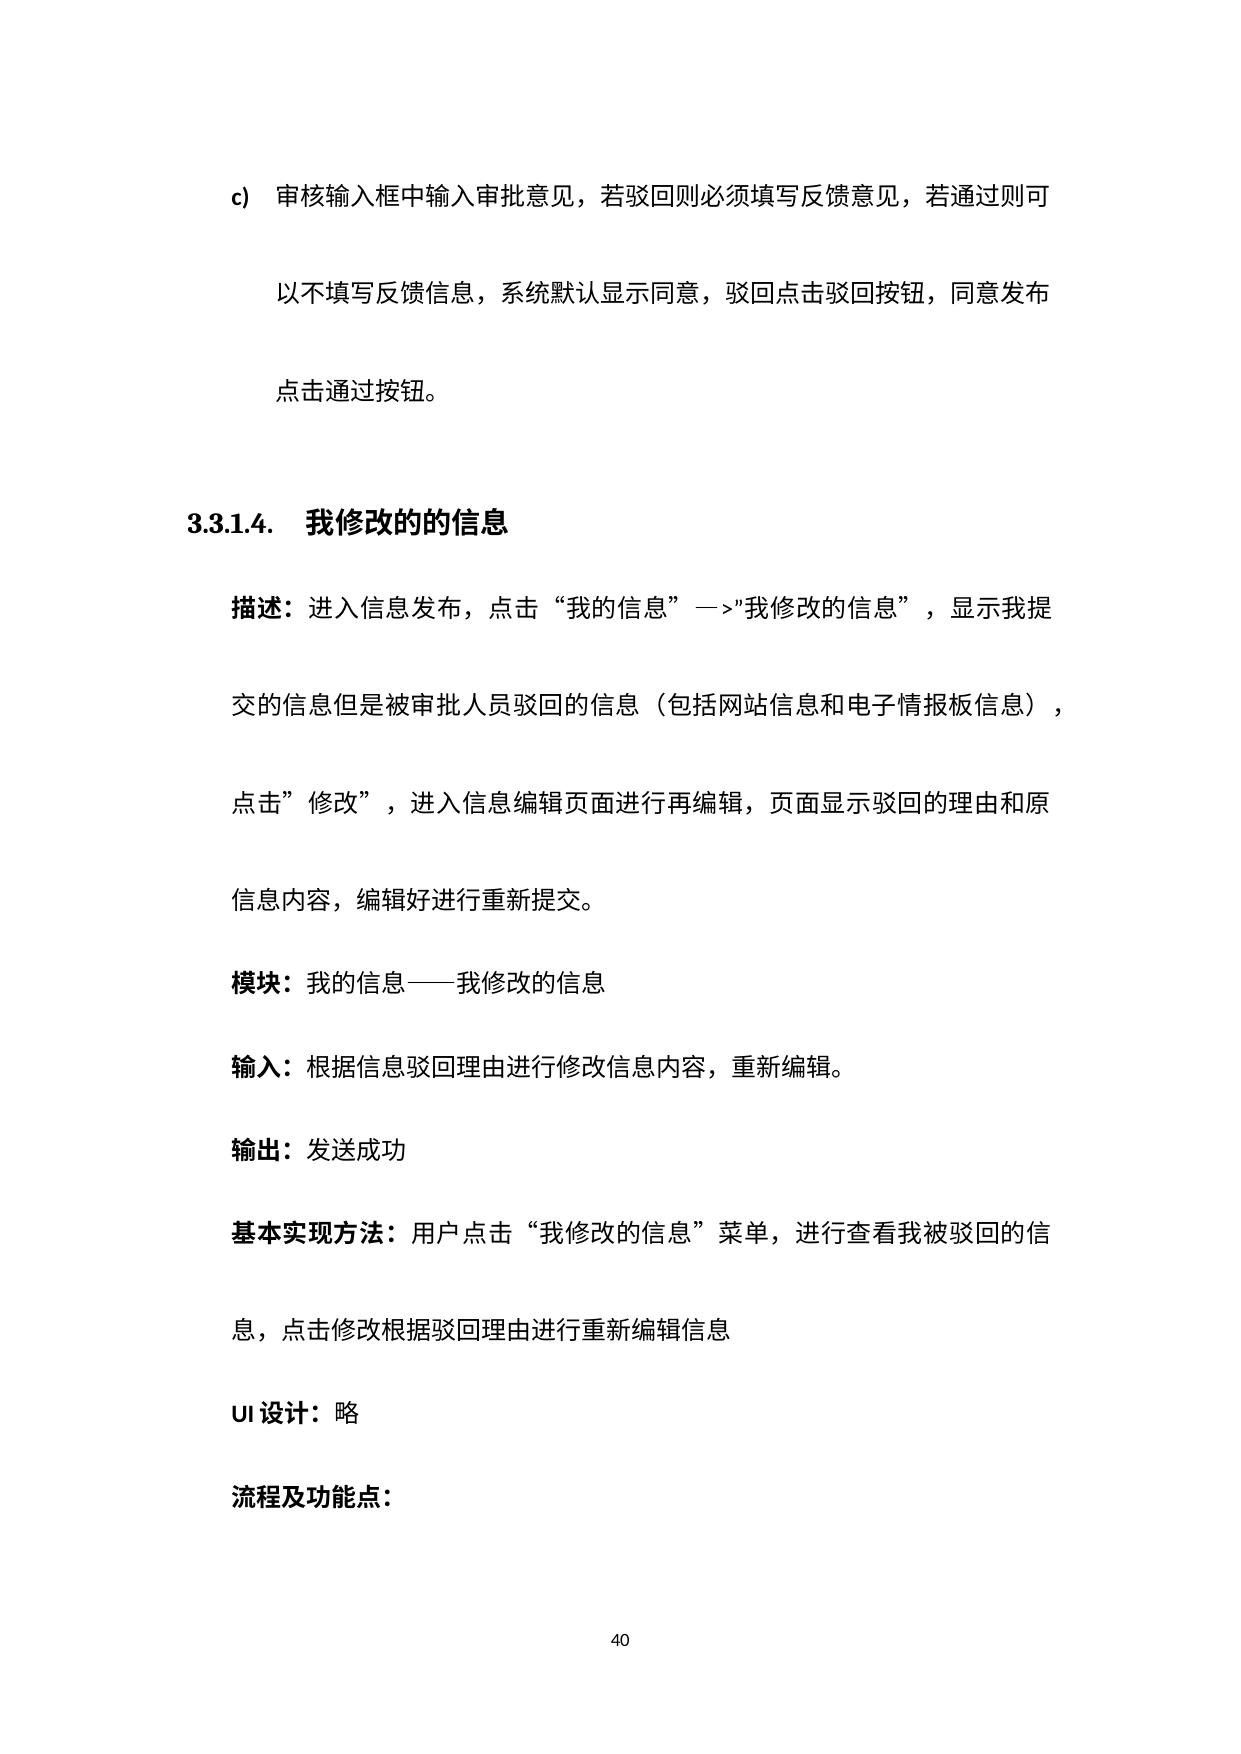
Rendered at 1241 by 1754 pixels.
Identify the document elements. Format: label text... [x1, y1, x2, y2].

text 模块：我的信息——我修改的信息 [231, 949, 1053, 1014]
text 输入：根据信息驳回理由进行修改信息内容，重新编辑。 [231, 1033, 1053, 1098]
list 审核输入框中输入审批意见，若驳回则必须填写反馈意见，若通过则可以不填写反馈信息，系统默认显示同意，驳回点击驳回按钮，同意发布点击通过按钮。 [231, 162, 1053, 422]
subtitle 我修改的的信息 [187, 488, 1053, 553]
text UI设计：略 [231, 1379, 1053, 1444]
text 输出：发送成功 [231, 1116, 1053, 1181]
text 基本实现方法：用户点击“我修改的信息”菜单，进行查看我被驳回的信息，点击修改根据驳回理由进行重新编辑信息 [231, 1199, 1053, 1361]
text 流程及功能点： [231, 1463, 1053, 1528]
text 描述：进入信息发布，点击“我的信息”—>”我修改的信息”，显示我提交的信息但是被审批人员驳回的信息（包括网站信息和电子情报板信息），点击”修改”，进入信息编辑页面进行再编辑，页面显示驳回的理由和原信息内容，编辑好进行重新提交。 [231, 574, 1053, 931]
